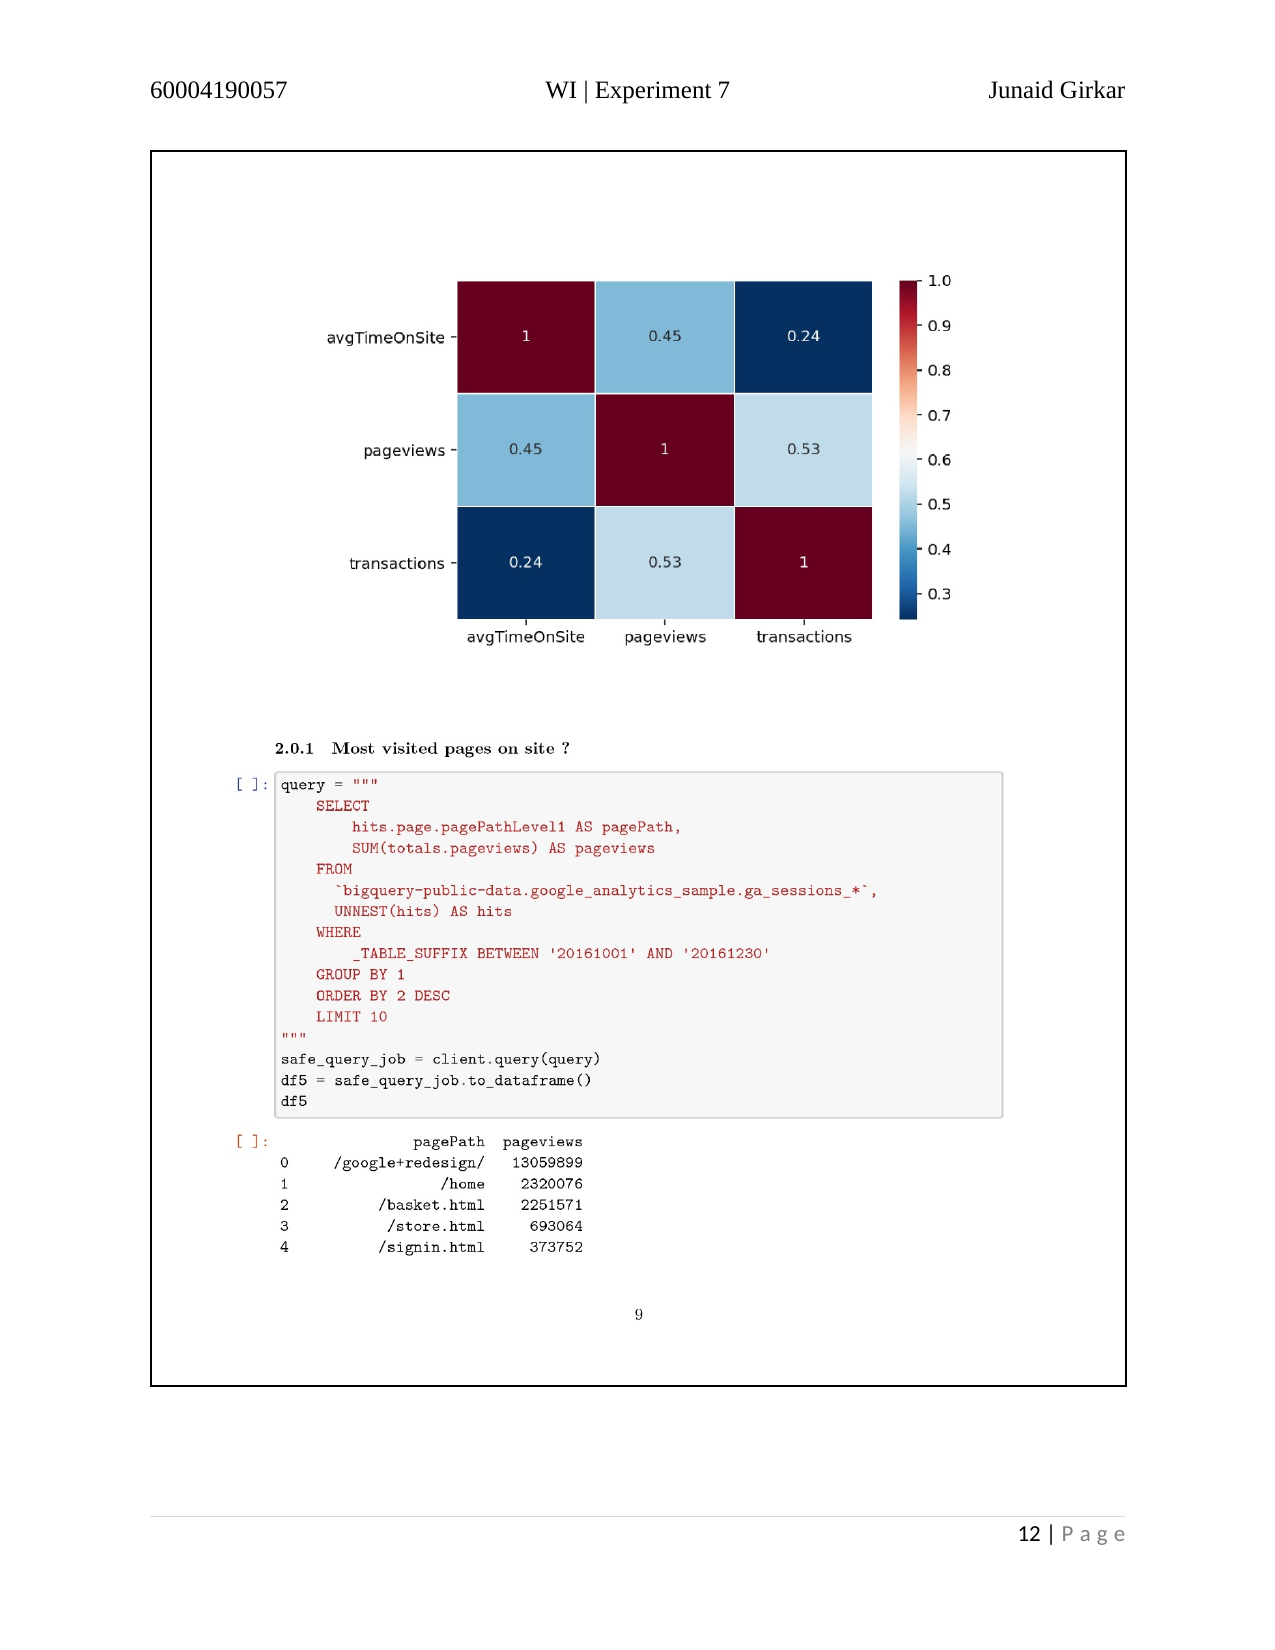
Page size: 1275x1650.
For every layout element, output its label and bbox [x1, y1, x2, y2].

picture [162, 152, 1115, 1385]
table_header [152, 152, 162, 1385]
table_header [1115, 152, 1125, 1385]
